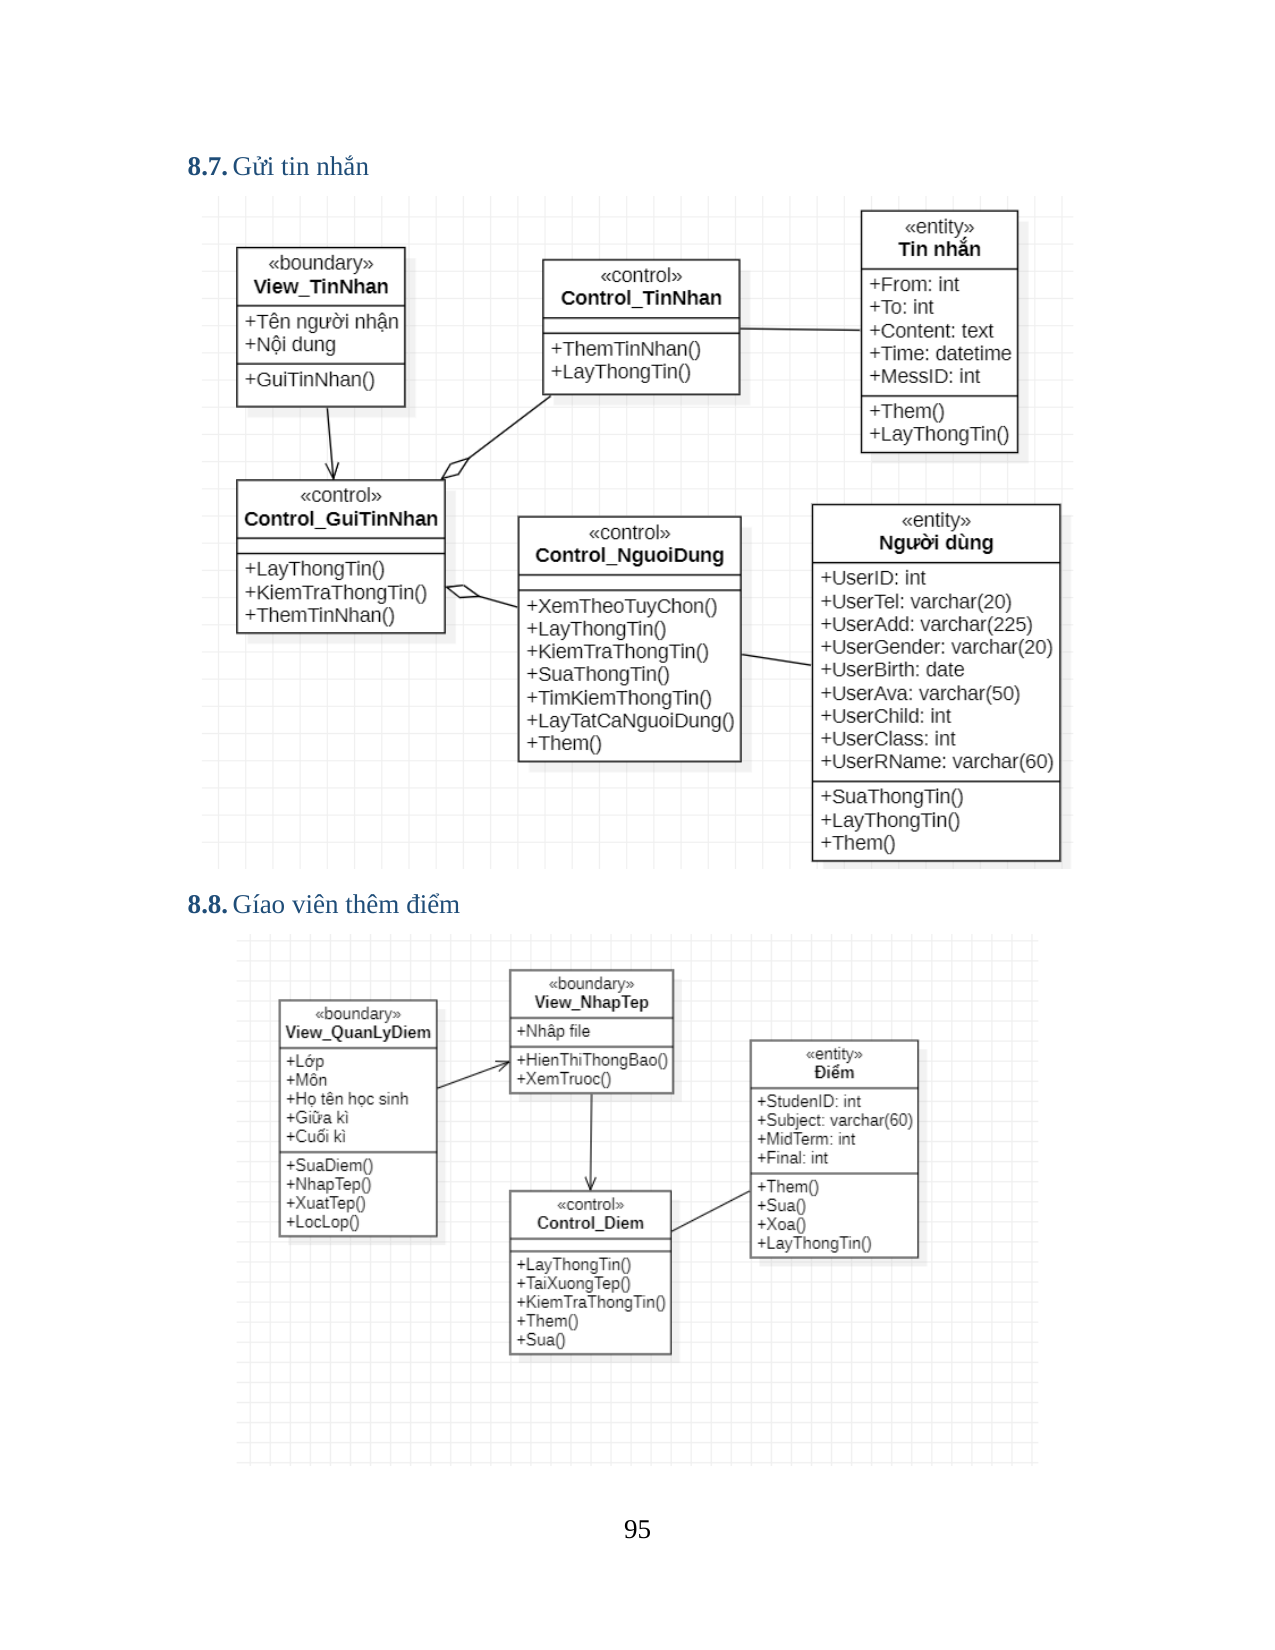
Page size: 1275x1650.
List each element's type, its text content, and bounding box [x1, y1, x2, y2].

picture [236, 934, 1039, 1466]
subtitle Gửi tin nhắn [187, 150, 1125, 181]
picture [201, 196, 1074, 869]
subtitle Gíao viên thêm điểm [187, 888, 1125, 919]
